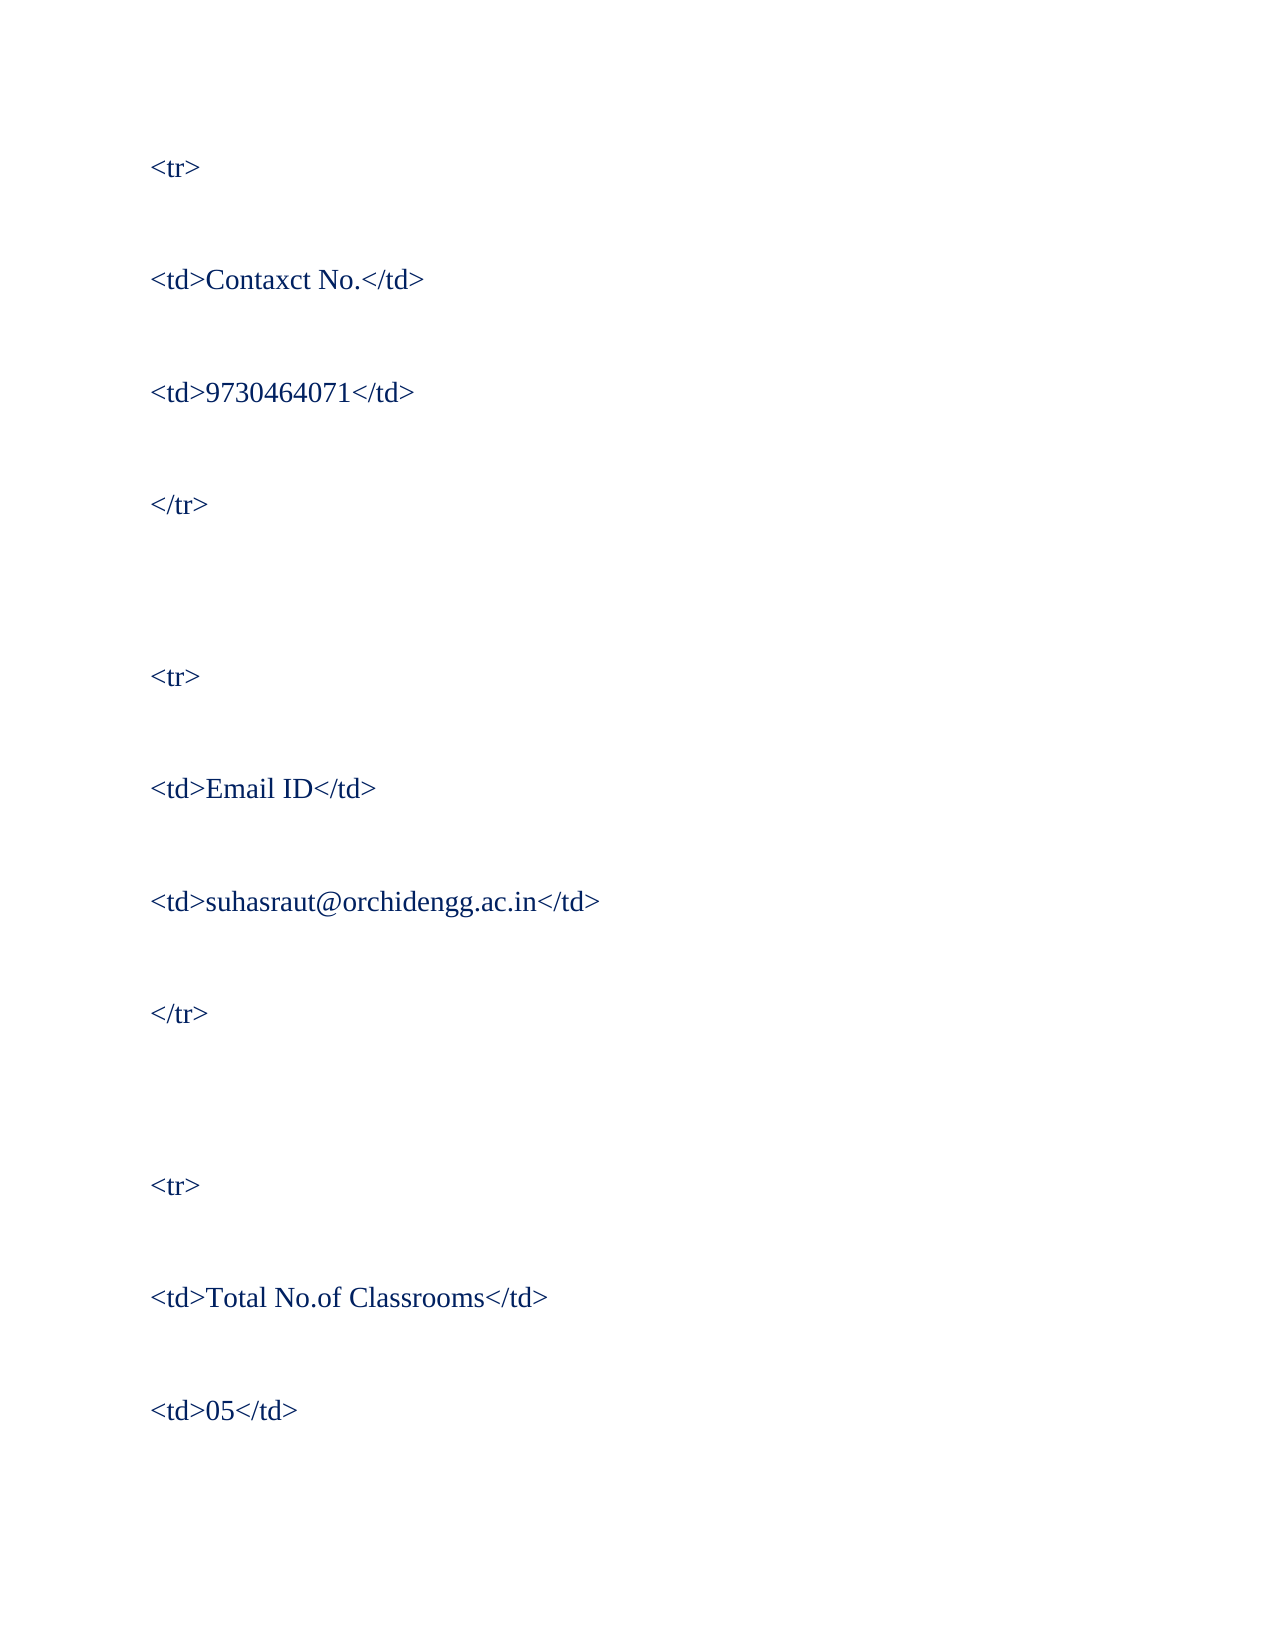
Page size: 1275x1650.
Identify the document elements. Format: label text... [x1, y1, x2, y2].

text <td>05</td> [150, 1393, 1125, 1426]
text <tr> [150, 150, 1125, 183]
text <td>9730464071</td> [150, 375, 1125, 408]
text </tr> [150, 487, 1125, 521]
text <td>Email ID</td> [150, 771, 1125, 805]
text <td>suhasraut@orchidengg.ac.in</td> [150, 884, 1125, 917]
text <td>Contaxct No.</td> [150, 262, 1125, 296]
text <tr> [150, 659, 1125, 692]
text <td>Total No.of Classrooms</td> [150, 1280, 1125, 1314]
text </tr> [150, 996, 1125, 1030]
text <tr> [150, 1168, 1125, 1201]
